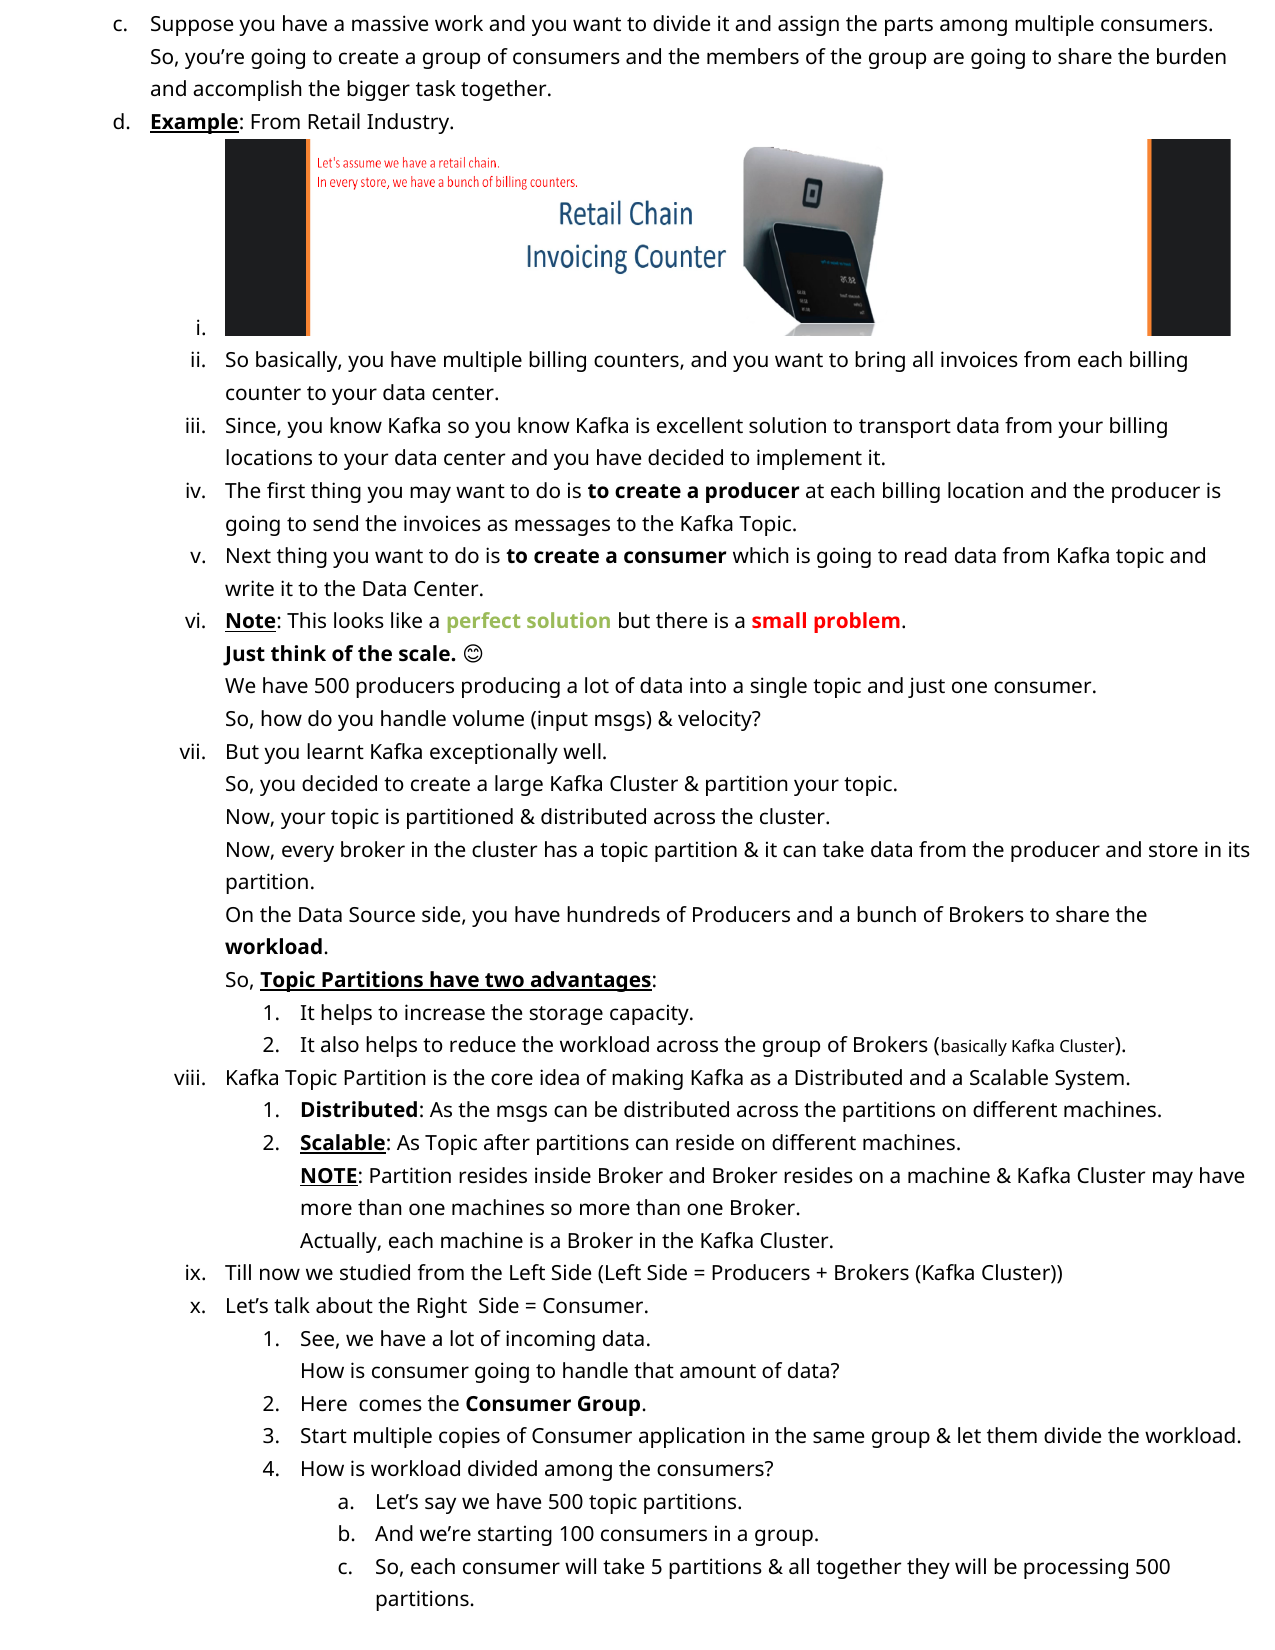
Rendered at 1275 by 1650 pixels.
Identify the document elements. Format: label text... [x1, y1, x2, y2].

list Kafka Topic Partition is the core idea of making Kafka as a Distributed and a Scalable System. [206, 1063, 1255, 1091]
list Here comes the Consumer Group. [262, 1389, 1255, 1417]
list Next thing you want to do is to create a consumer which is going to read data from Kafka topic and write it to the Data Center. [206, 541, 1255, 602]
list Distributed: As the msgs can be distributed across the partitions on different machines. [262, 1096, 1255, 1124]
list So basically, you have multiple billing counters, and you want to bring all invoices from each billing counter to your data center. [206, 346, 1255, 407]
list Note: This looks like a perfect solution but there is a small problem. Just think of the scale. 😊 We have 500 producers producing a lot of data into a single topic and just one consumer. So, how do you handle volume (input msgs) & velocity? [206, 606, 1255, 733]
list Till now we studied from the Left Side (Left Side = Producers + Brokers (Kafka Cluster)) [206, 1258, 1255, 1287]
list But you learnt Kafka exceptionally well. So, you decided to create a large Kafka Cluster & partition your topic. Now, your topic is partitioned & distributed across the cluster. Now, every broker in the cluster has a topic partition & it can take data from the producer and store in its partition. On the Data Source side, you have hundreds of Producers and a bunch of Brokers to share the workload. So, Topic Partitions have two advantages: [206, 737, 1255, 993]
list The first thing you may want to do is to create a producer at each billing location and the producer is going to send the invoices as messages to the Kafka Topic. [206, 476, 1255, 537]
list And we’re starting 100 consumers in a group. [337, 1519, 1255, 1548]
list Since, you know Kafka so you know Kafka is excellent solution to transport data from your billing locations to your data center and you have decided to implement it. [206, 411, 1255, 472]
list It also helps to reduce the workload across the group of Brokers (basically Kafka Cluster). [262, 1030, 1255, 1059]
list So, each consumer will take 5 partitions & all together they will be processing 500 partitions. [337, 1552, 1255, 1613]
list Let’s talk about the Right Side = Consumer. [206, 1291, 1255, 1319]
list Start multiple copies of Consumer application in the same group & let them divide the workload. [262, 1422, 1255, 1450]
list Scalable: As Topic after partitions can reside on different machines. NOTE: Partition resides inside Broker and Broker resides on a machine & Kafka Cluster may have more than one machines so more than one Broker. Actually, each machine is a Broker in the Kafka Cluster. [262, 1128, 1255, 1254]
list How is workload divided among the consumers? [262, 1454, 1255, 1483]
list It helps to increase the storage capacity. [262, 998, 1255, 1026]
list Suppose you have a massive work and you want to divide it and assign the parts among multiple consumers. So, you’re going to create a group of consumers and the members of the group are going to share the burden and accomplish the bigger task together. [112, 9, 1255, 103]
list Let’s say we have 500 topic partitions. [337, 1487, 1255, 1515]
list See, we have a lot of incoming data. How is consumer going to handle that amount of data? [262, 1324, 1255, 1385]
list Example: From Retail Industry. [112, 107, 1255, 136]
picture [225, 139, 1231, 336]
